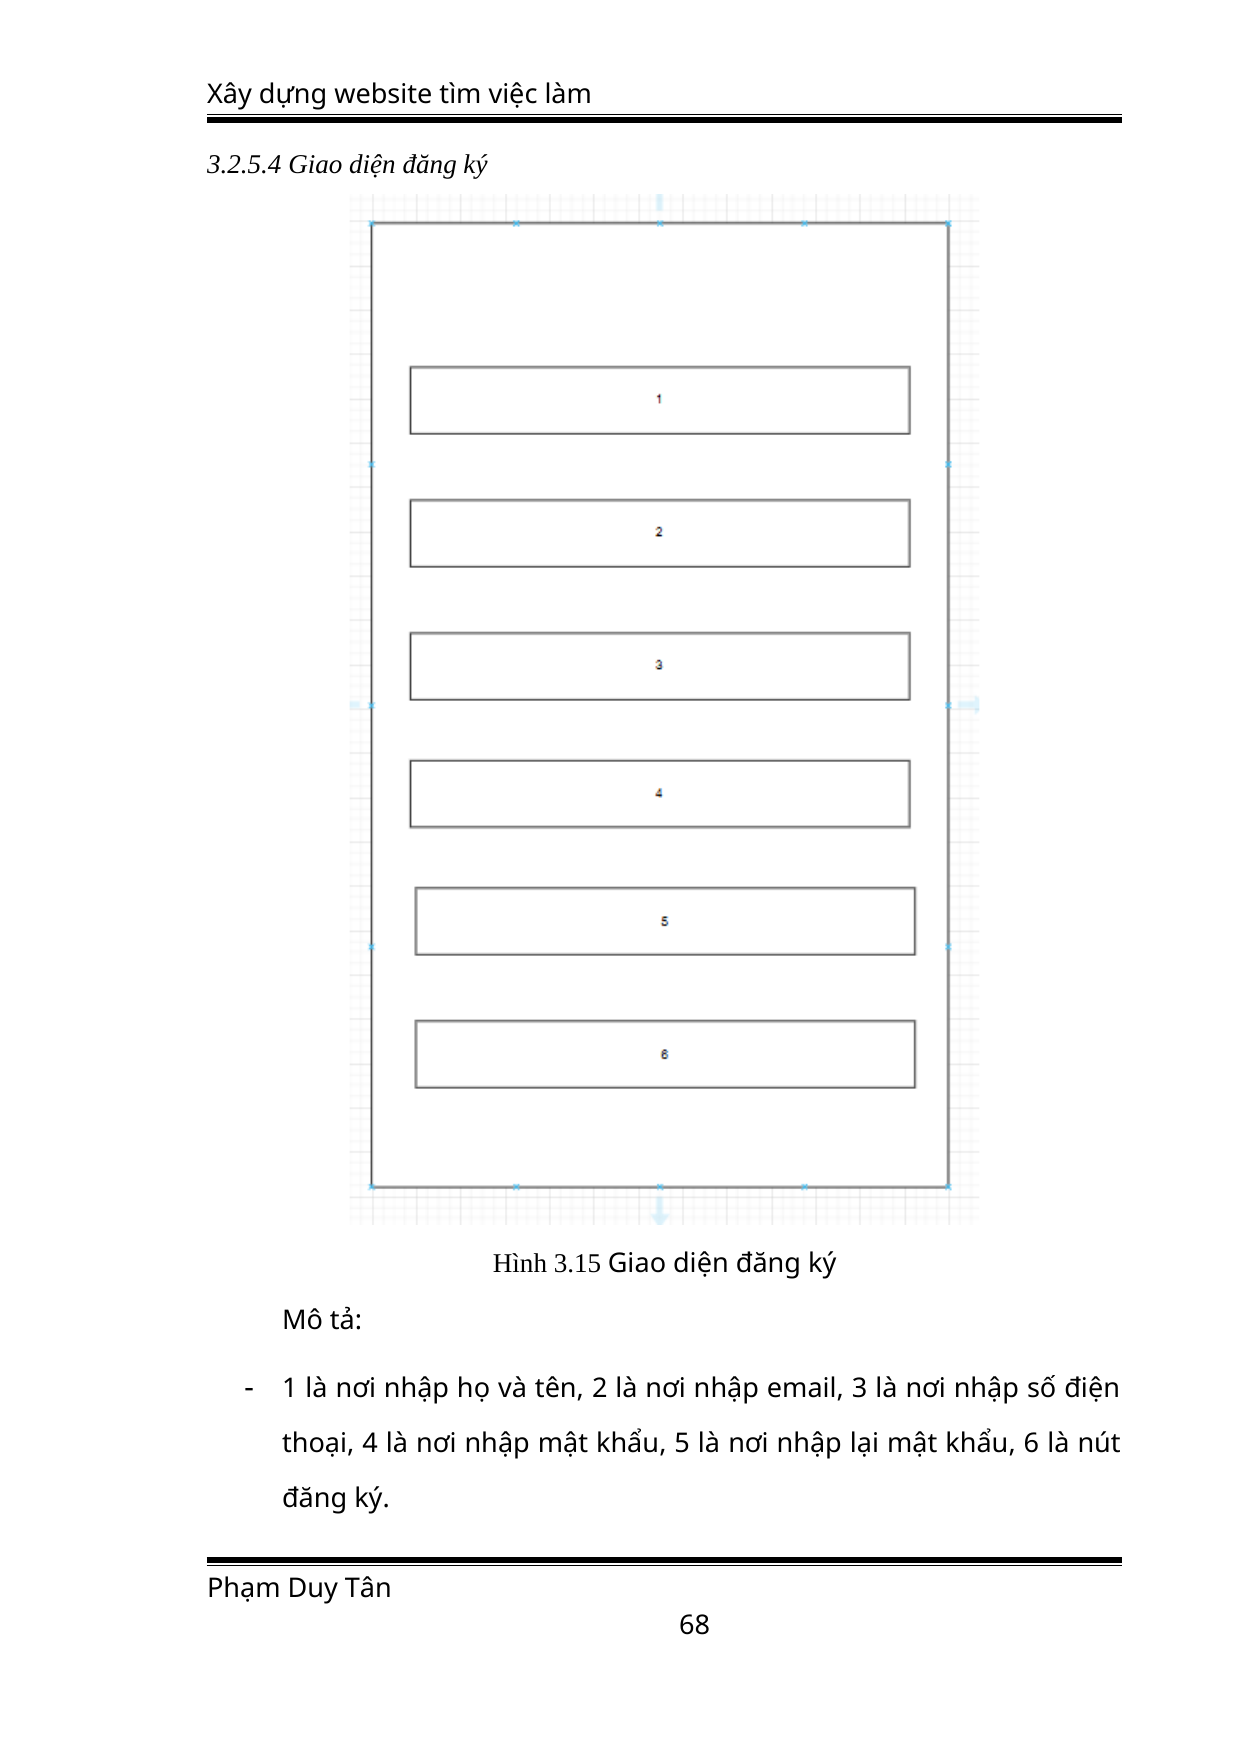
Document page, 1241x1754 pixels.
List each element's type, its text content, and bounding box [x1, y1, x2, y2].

subtitle Giao diện đăng ký [207, 148, 1122, 179]
picture [349, 194, 980, 1225]
text Mô tả: [207, 1300, 1122, 1337]
list 1 là nơi nhập họ và tên, 2 là nơi nhập email, 3 là nơi nhập số điện thoại, 4 là nơi nhập mật khẩu, 5 là nơi nhập lại mật khẩu, 6 là nút đăng ký. [244, 1368, 1122, 1516]
